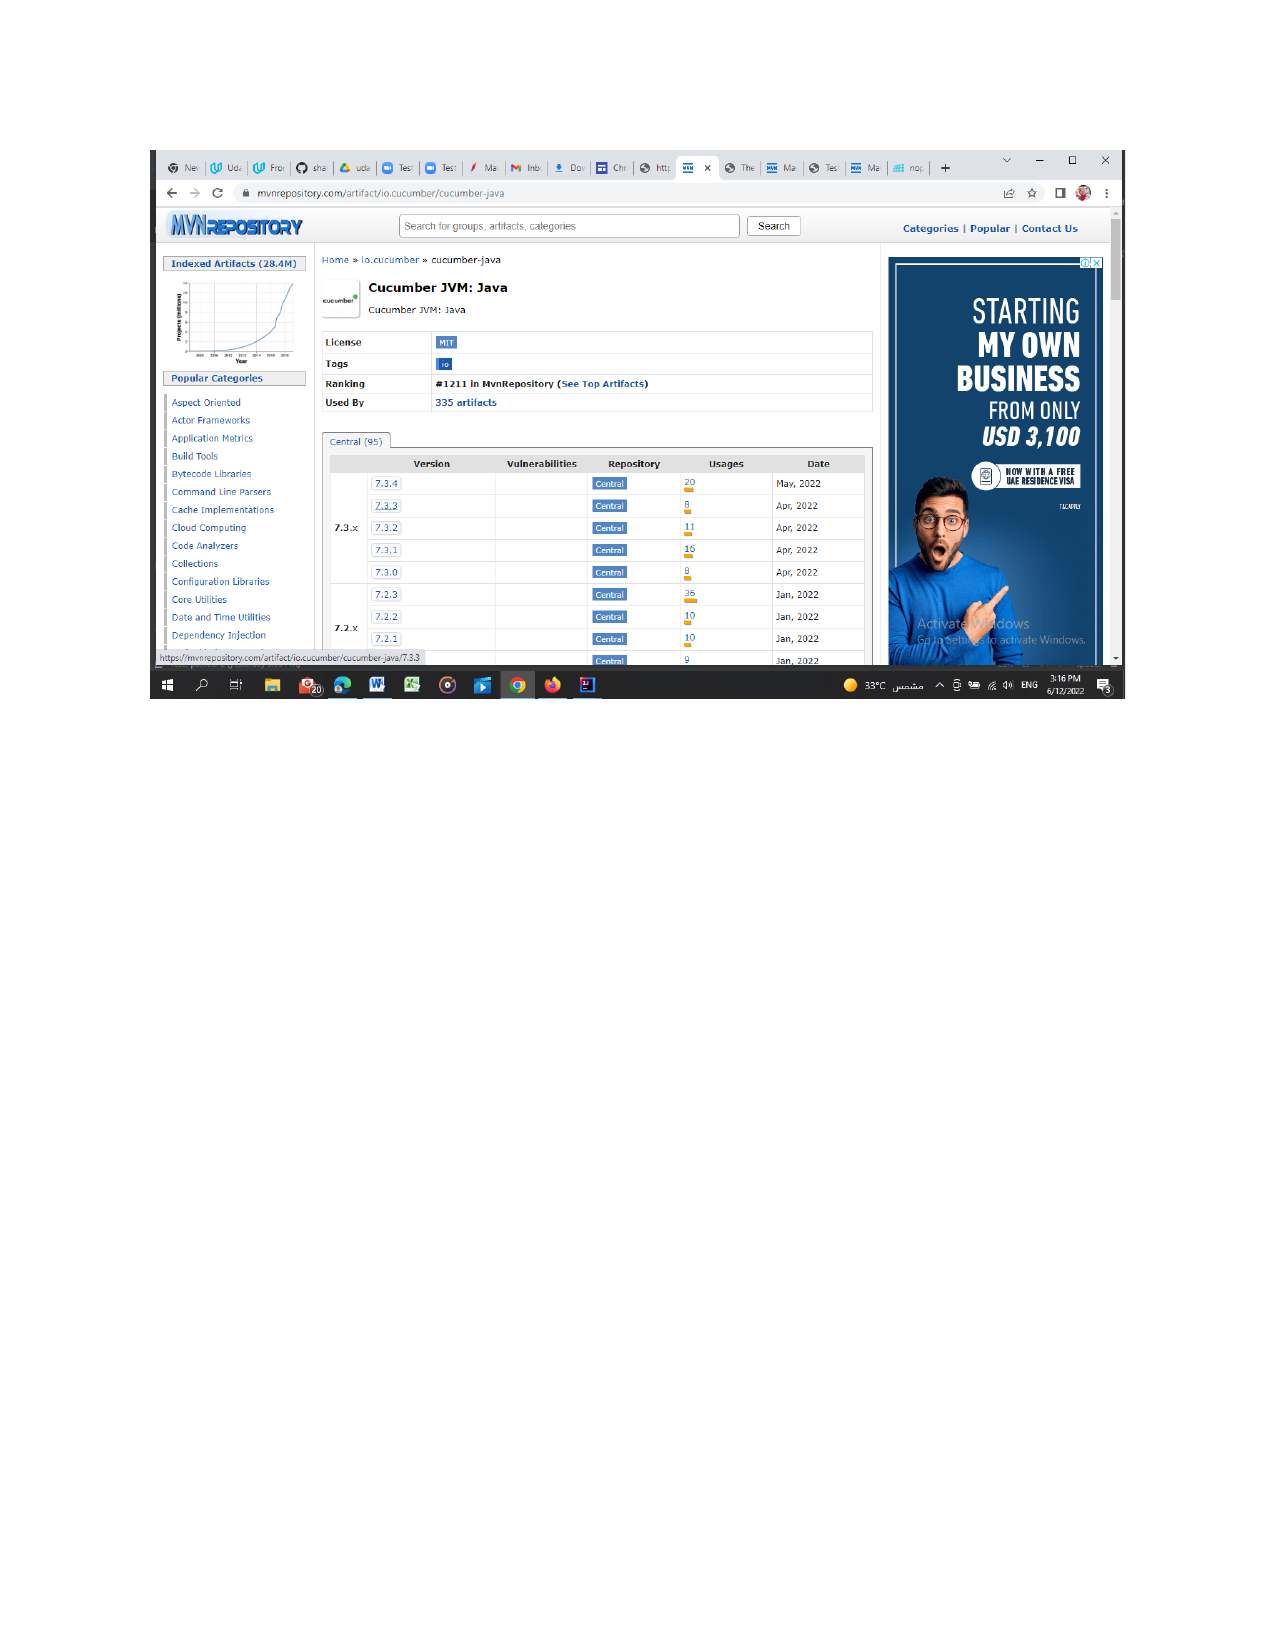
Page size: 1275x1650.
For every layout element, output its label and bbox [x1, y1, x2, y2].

picture [150, 150, 1125, 699]
